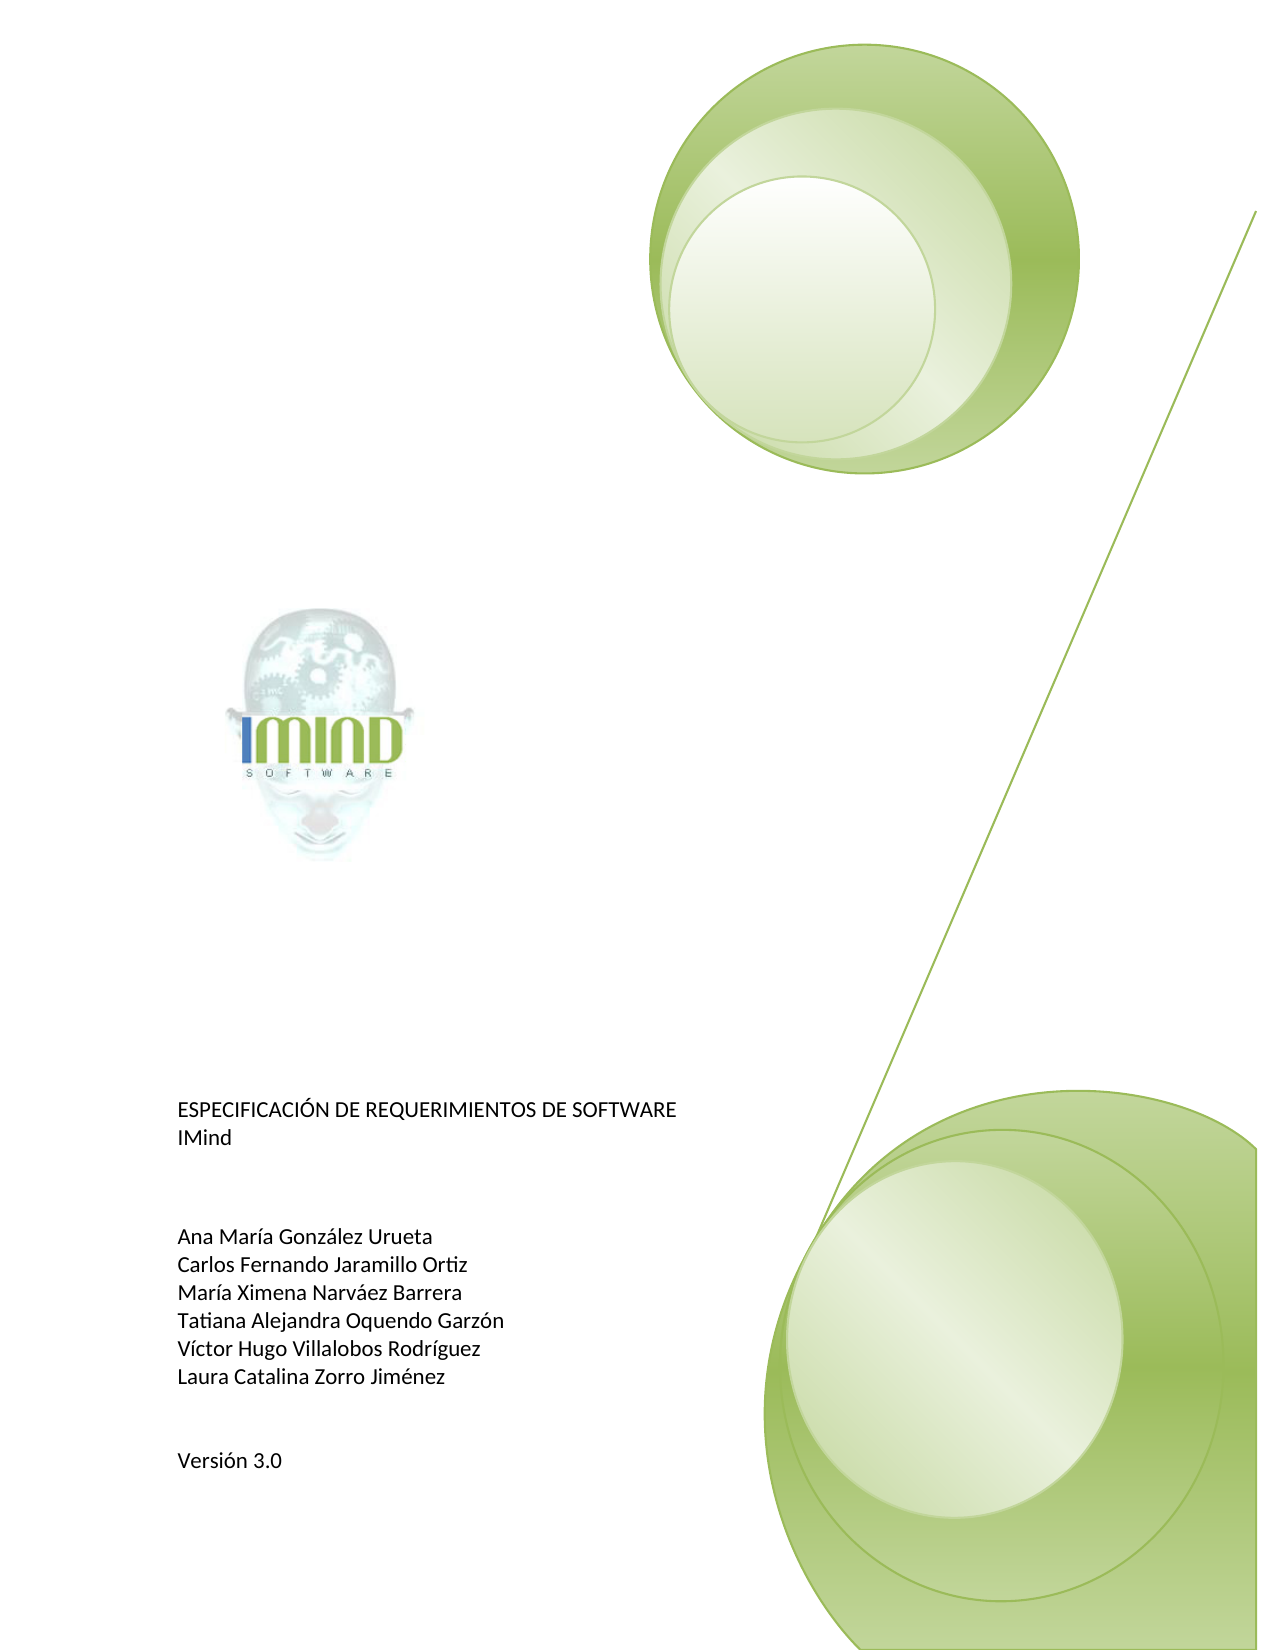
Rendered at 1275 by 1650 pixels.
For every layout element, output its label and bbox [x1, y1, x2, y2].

picture [224, 608, 429, 871]
